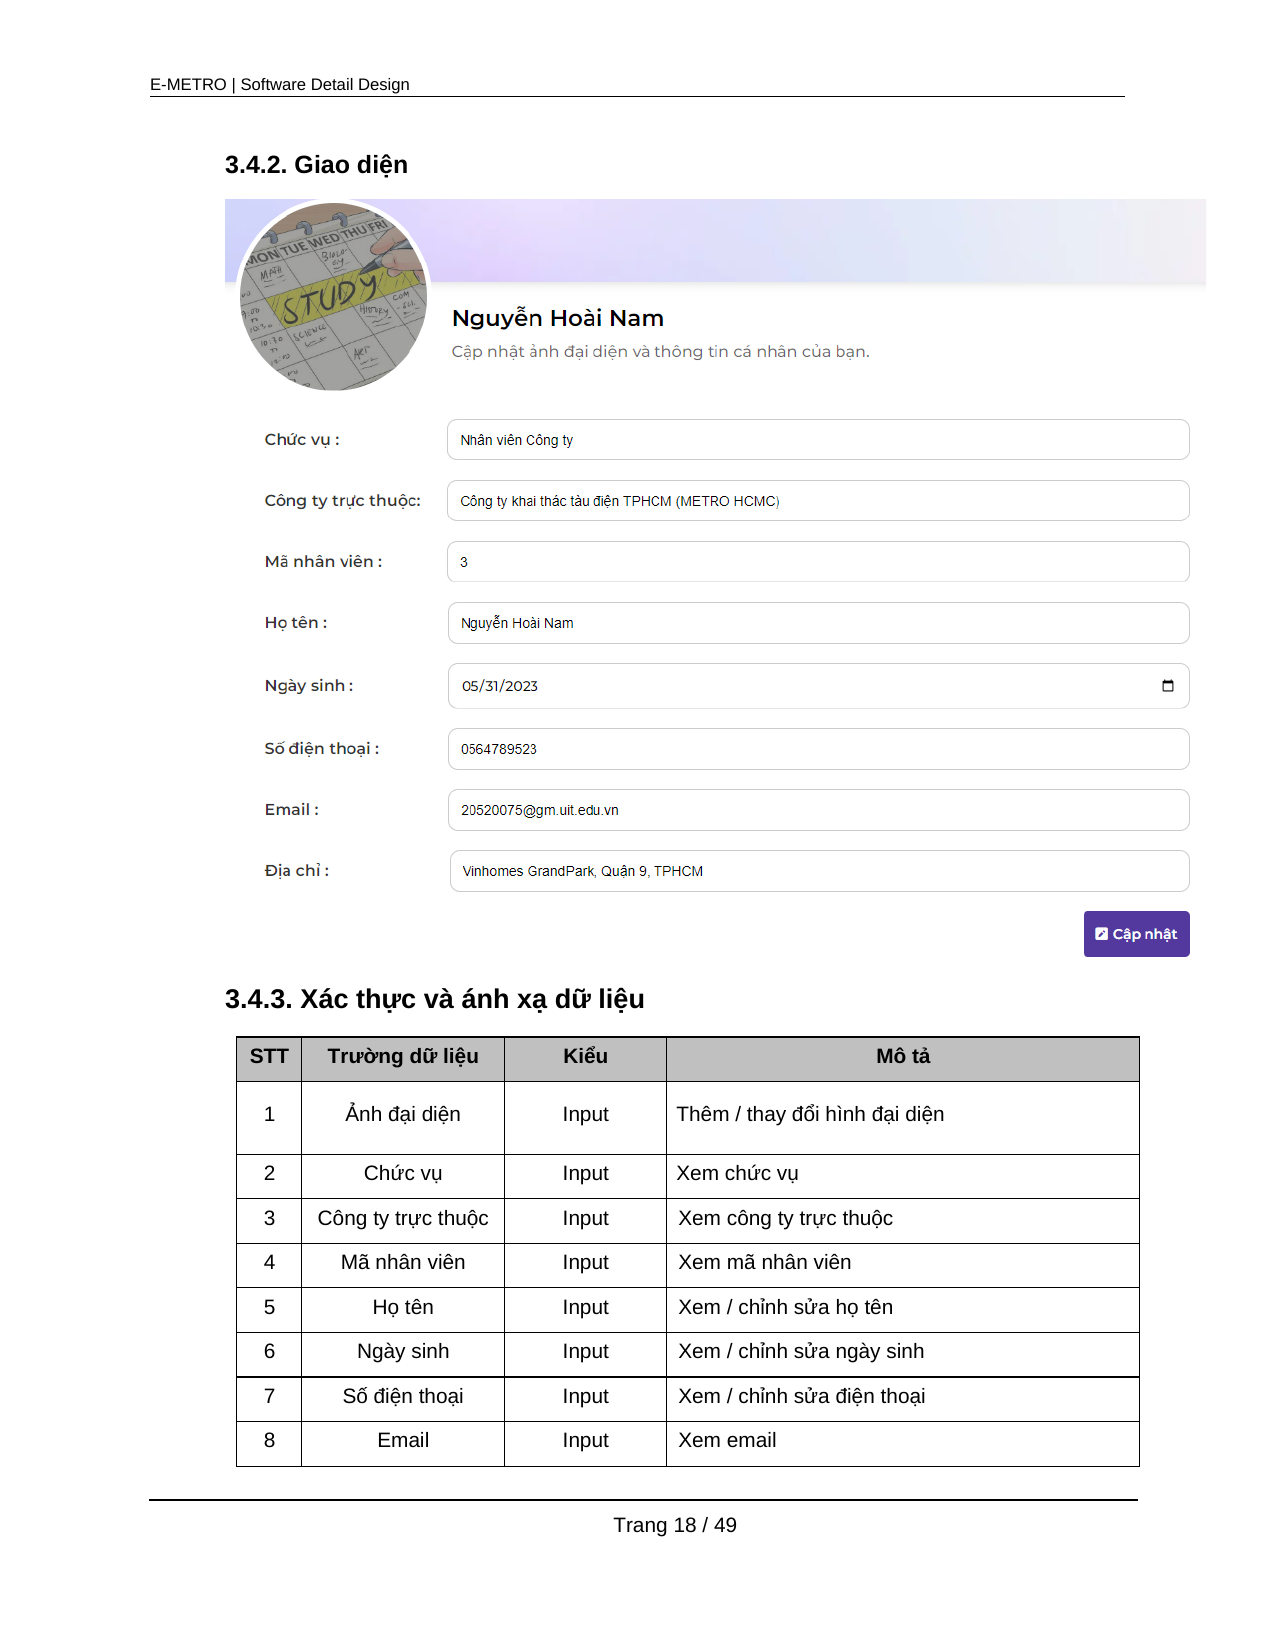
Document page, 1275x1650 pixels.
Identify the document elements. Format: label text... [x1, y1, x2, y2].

table_cell Chức vụ [302, 1155, 504, 1198]
table_cell Xem công ty trực thuộc [667, 1199, 1139, 1243]
table_cell 6 [237, 1333, 301, 1376]
table_header Kiểu [505, 1038, 666, 1081]
table_header STT [237, 1038, 301, 1081]
table_cell Input [505, 1422, 666, 1466]
table_cell 7 [237, 1378, 301, 1421]
table_cell Input [505, 1082, 666, 1153]
table_header Trường dữ liệu [302, 1038, 504, 1081]
table_cell Ảnh đại diện [302, 1082, 504, 1153]
table_cell 5 [237, 1288, 301, 1332]
subtitle 3.4.3. Xác thực và ánh xạ dữ liệu [225, 983, 1125, 1014]
subtitle 3.4.2. Giao diện [225, 150, 1125, 179]
table_cell Input [505, 1288, 666, 1332]
table_cell Input [505, 1199, 666, 1243]
table_cell Input [505, 1378, 666, 1421]
table_cell Xem / chỉnh sửa ngày sinh [667, 1333, 1139, 1376]
table_cell Số điện thoại [302, 1378, 504, 1421]
table_cell 8 [237, 1422, 301, 1466]
table_cell Ngày sinh [302, 1333, 504, 1376]
table_cell Xem email [667, 1422, 1139, 1466]
table_cell Xem / chỉnh sửa họ tên [667, 1288, 1139, 1332]
table_cell Mã nhân viên [302, 1244, 504, 1287]
table_cell Xem / chỉnh sửa điện thoại [667, 1378, 1139, 1421]
table_cell 4 [237, 1244, 301, 1287]
picture [225, 199, 1207, 964]
table_cell Công ty trực thuộc [302, 1199, 504, 1243]
table_cell Xem mã nhân viên [667, 1244, 1139, 1287]
table_cell Input [505, 1333, 666, 1376]
table_cell Input [505, 1155, 666, 1198]
table_cell Email [302, 1422, 504, 1466]
table_cell 1 [237, 1082, 301, 1153]
table_cell Input [505, 1244, 666, 1287]
table_cell 3 [237, 1199, 301, 1243]
table_cell 2 [237, 1155, 301, 1198]
table_header Mô tả [667, 1038, 1139, 1081]
table_cell Xem chức vụ [667, 1155, 1139, 1198]
table_cell Họ tên [302, 1288, 504, 1332]
table_cell Thêm / thay đổi hình đại diện [667, 1082, 1139, 1153]
